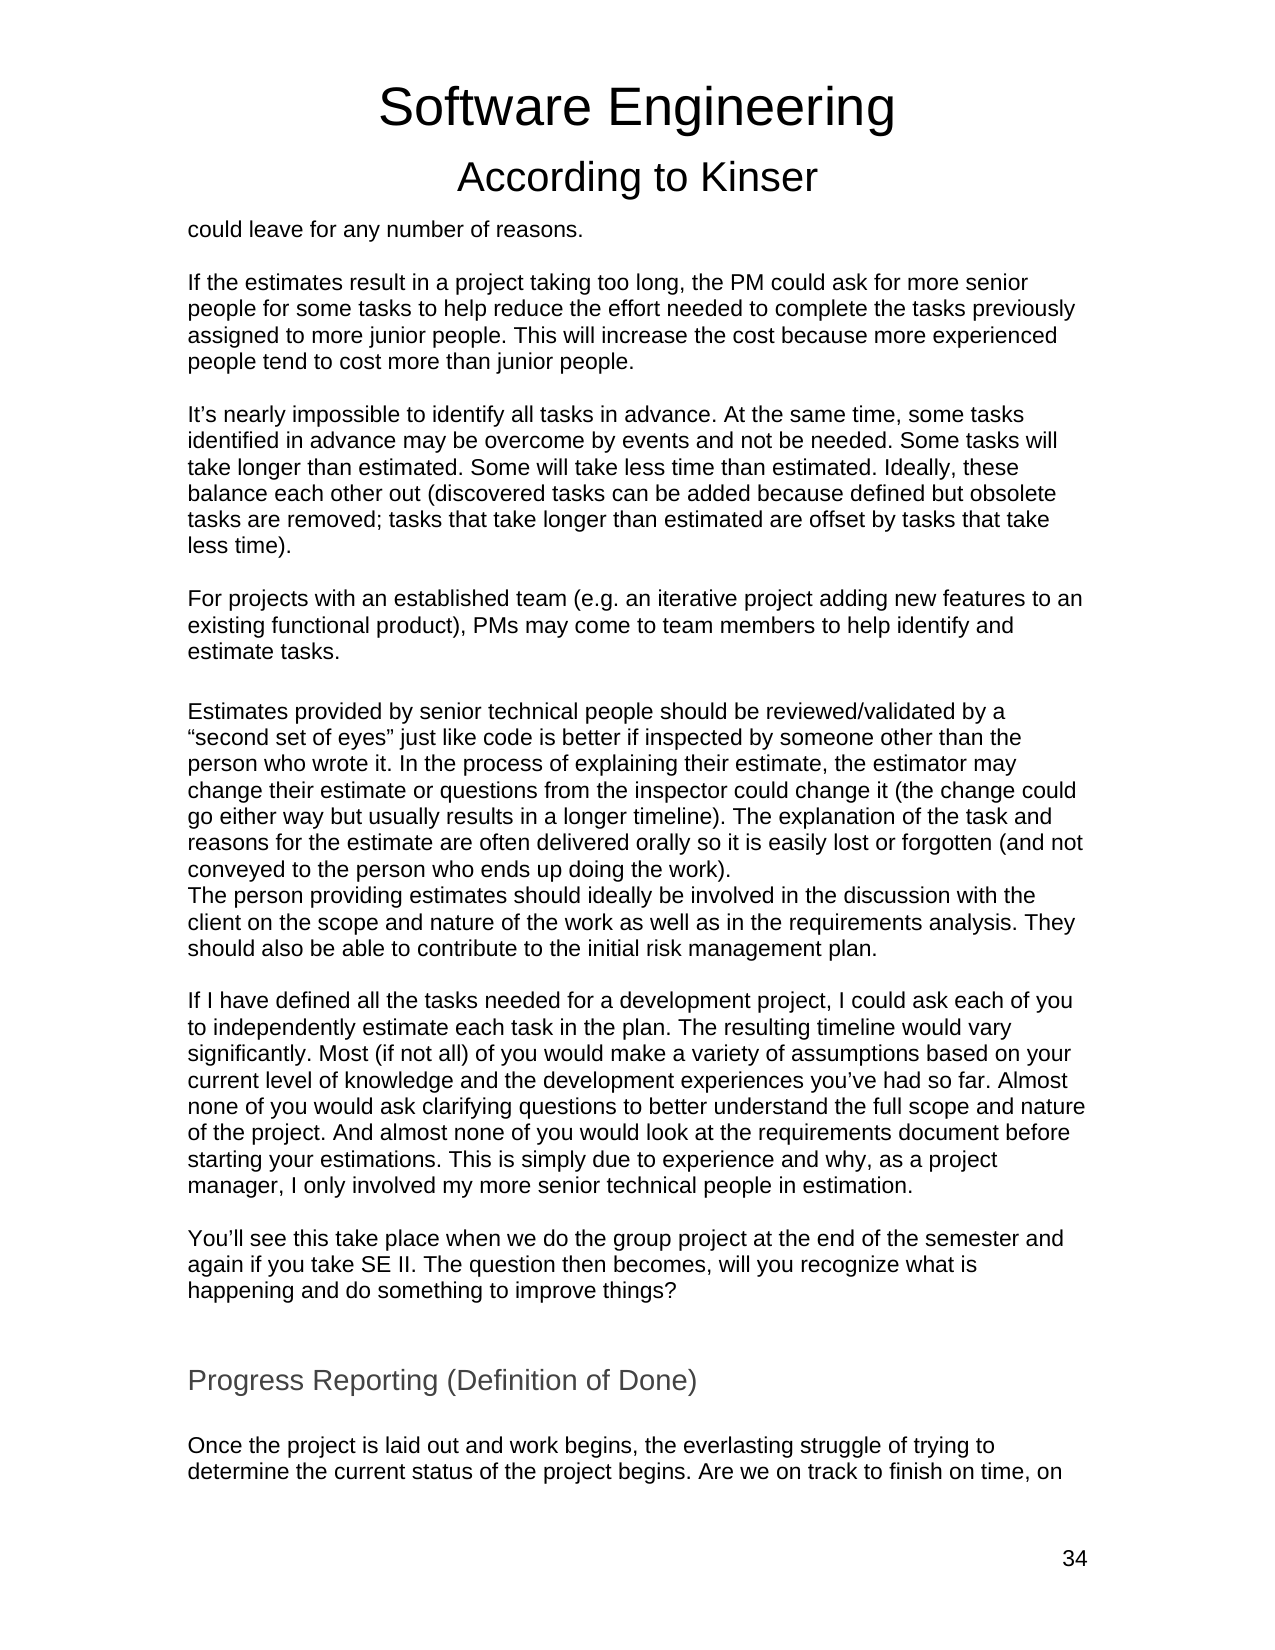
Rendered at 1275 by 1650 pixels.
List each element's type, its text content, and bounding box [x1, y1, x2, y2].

subtitle Progress Reporting (Definition of Done) [187, 1363, 1087, 1397]
text Estimates provided by senior technical people should be reviewed/validated by a “second set of eyes” just like code is better if inspected by someone other than the person who wrote it. In the process of explaining their estimate, the estimator may change their estimate or questions from the inspector could change it (the change could go either way but usually results in a longer timeline). The explanation of the task and reasons for the estimate are often delivered orally so it is easily lost or forgotten (and not conveyed to the person who ends up doing the work). [187, 698, 1087, 882]
text It’s nearly impossible to identify all tasks in advance. At the same time, some tasks identified in advance may be overcome by events and not be needed. Some tasks will take longer than estimated. Some will take less time than estimated. Ideally, these balance each other out (discovered tasks can be added because defined but obsolete tasks are removed; tasks that take longer than estimated are offset by tasks that take less time). [187, 401, 1087, 559]
text If I have defined all the tasks needed for a development project, I could ask each of you to independently estimate each task in the plan. The resulting timeline would vary significantly. Most (if not all) of you would make a variety of assumptions based on your current level of knowledge and the development experiences you’ve had so far. Almost none of you would ask clarifying questions to better understand the full scope and nature of the project. And almost none of you would look at the requirements document before starting your estimations. This is simply due to experience and why, as a project manager, I only involved my more senior technical people in estimation. [187, 987, 1087, 1198]
text If the estimates result in a project taking too long, the PM could ask for more senior people for some tasks to help reduce the effort needed to complete the tasks previously assigned to more junior people. This will increase the cost because more experienced people tend to cost more than junior people. [187, 269, 1087, 374]
text For projects with an established team (e.g. an iterative project adding new features to an existing functional product), PMs may come to team members to help identify and estimate tasks. [187, 585, 1087, 664]
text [187, 216, 1087, 243]
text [187, 1432, 1087, 1484]
text You’ll see this take place when we do the group project at the end of the semester and again if you take SE II. The question then becomes, will you recognize what is happening and do something to improve things? [187, 1225, 1087, 1304]
text The person providing estimates should ideally be involved in the discussion with the client on the scope and nature of the work as well as in the requirements analysis. They should also be able to contribute to the initial risk management plan. [187, 882, 1087, 961]
